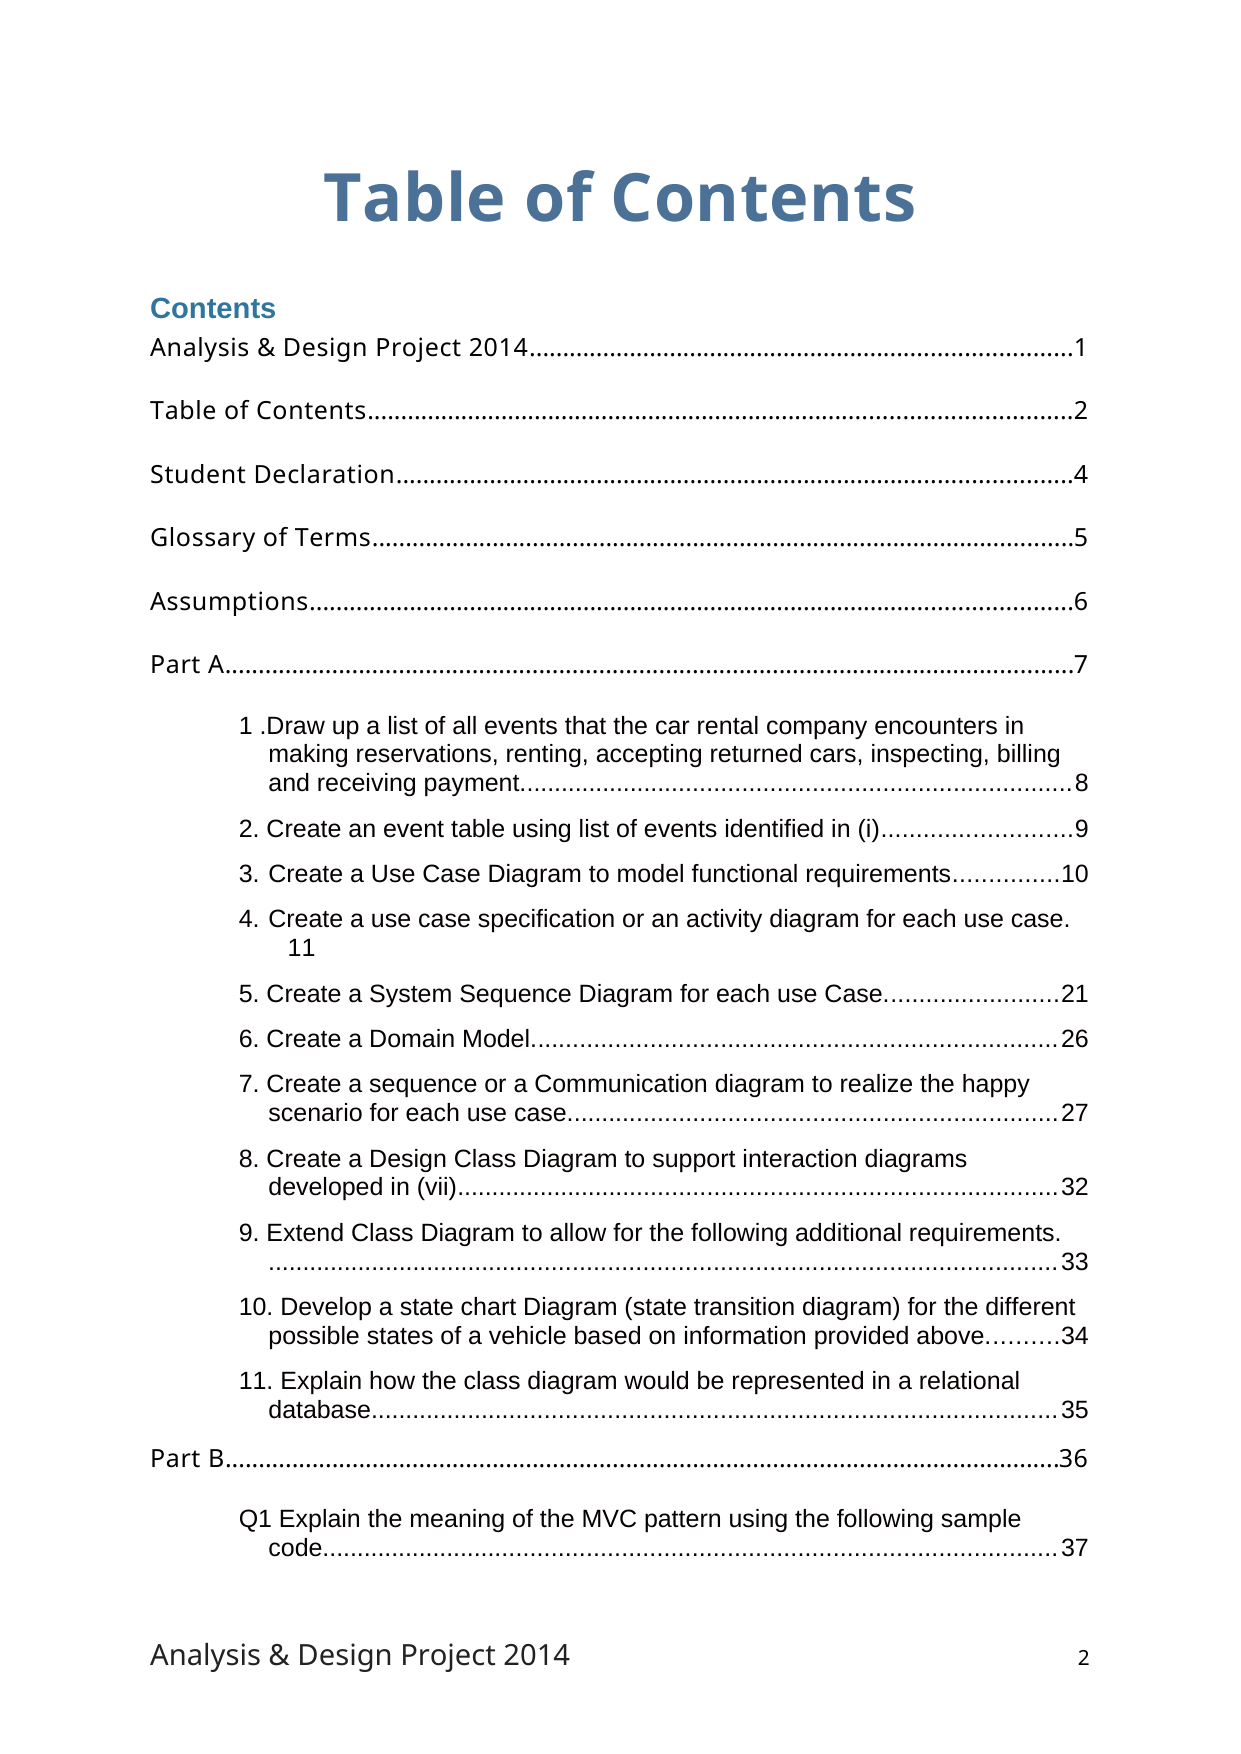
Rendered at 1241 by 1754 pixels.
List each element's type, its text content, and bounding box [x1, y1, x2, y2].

title Table of Contents [150, 150, 1090, 241]
